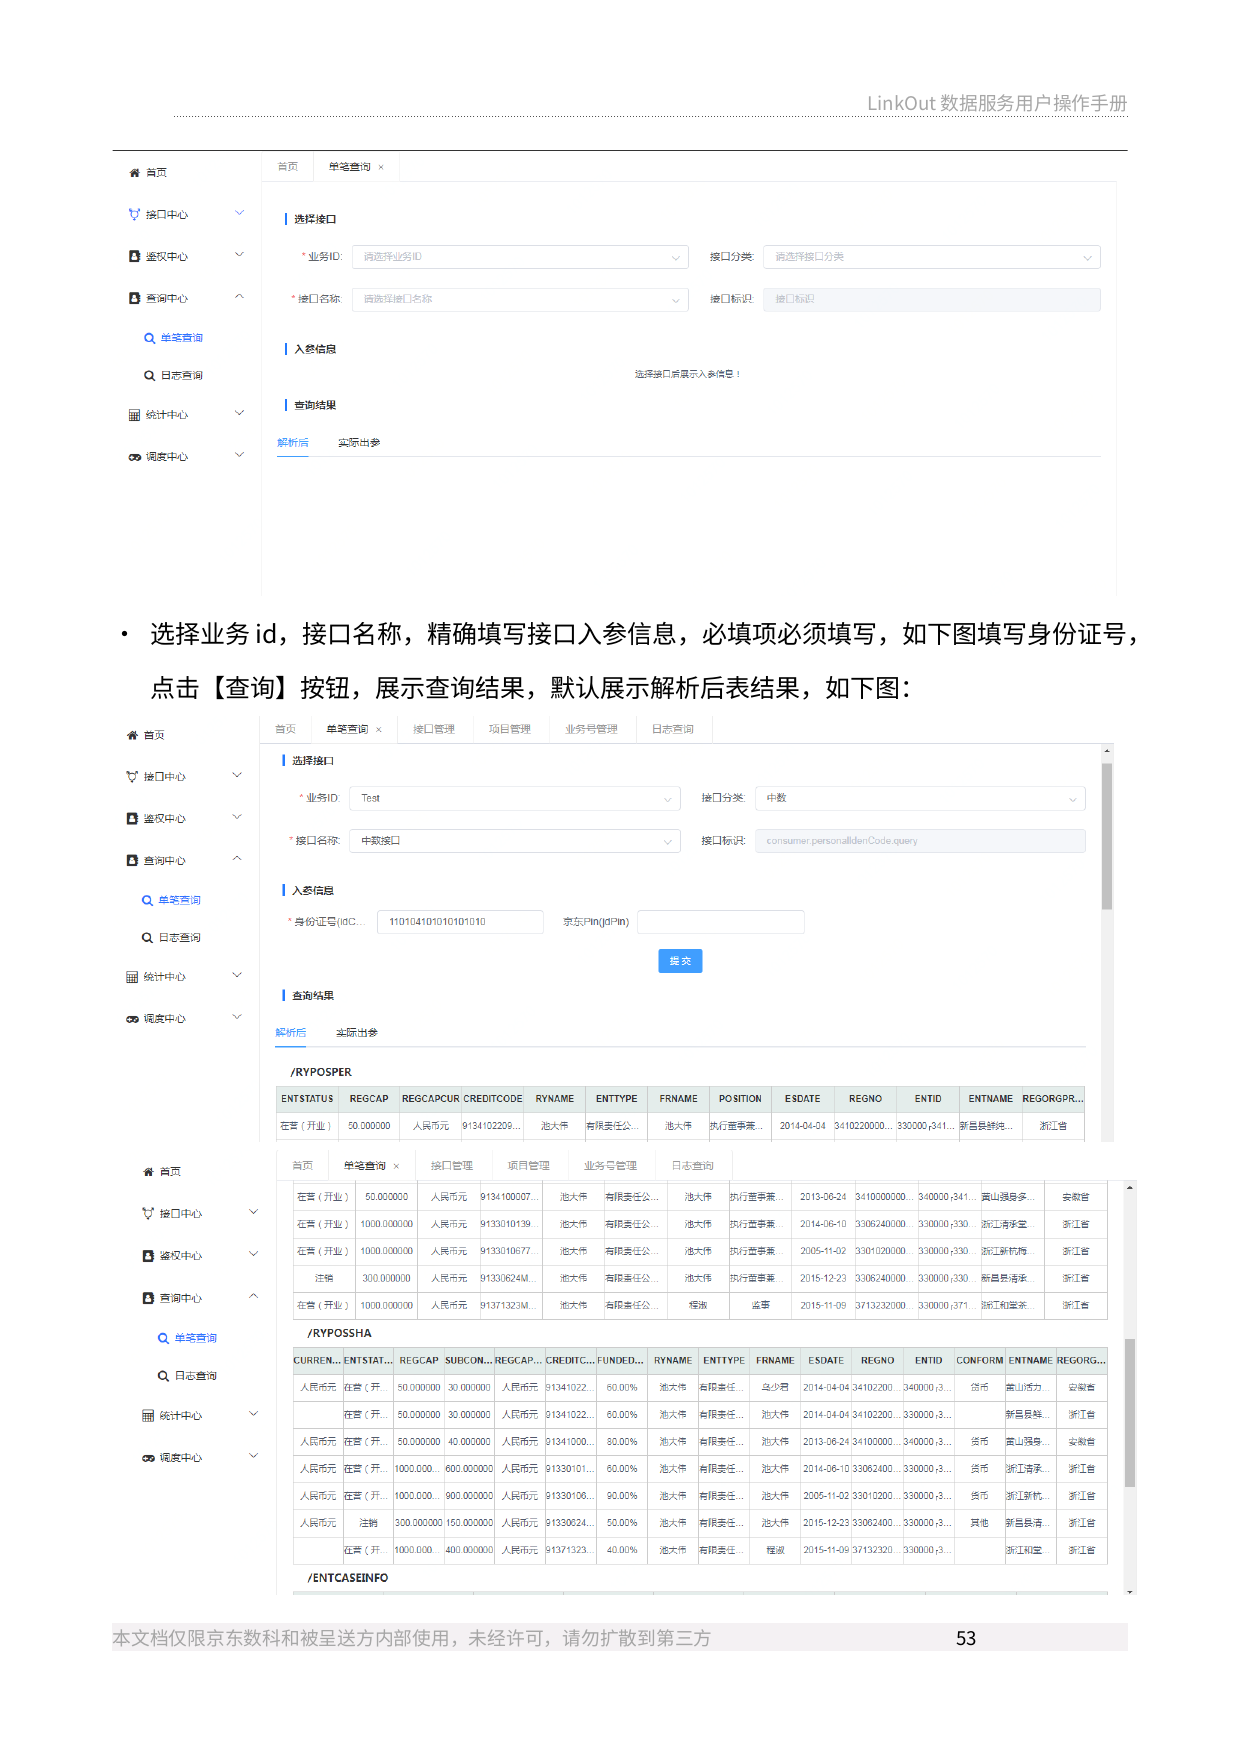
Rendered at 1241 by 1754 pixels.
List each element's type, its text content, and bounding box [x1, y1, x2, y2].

picture [112, 716, 1128, 1142]
picture [112, 150, 1128, 596]
picture [127, 1150, 1142, 1595]
text 选择业务id，接口名称，精确填写接口入参信息，必填项必须填写，如下图填写身份证号，点击【查询】按钮，展示查询结果，默认展示解析后表结果，如下图： [112, 600, 1128, 708]
